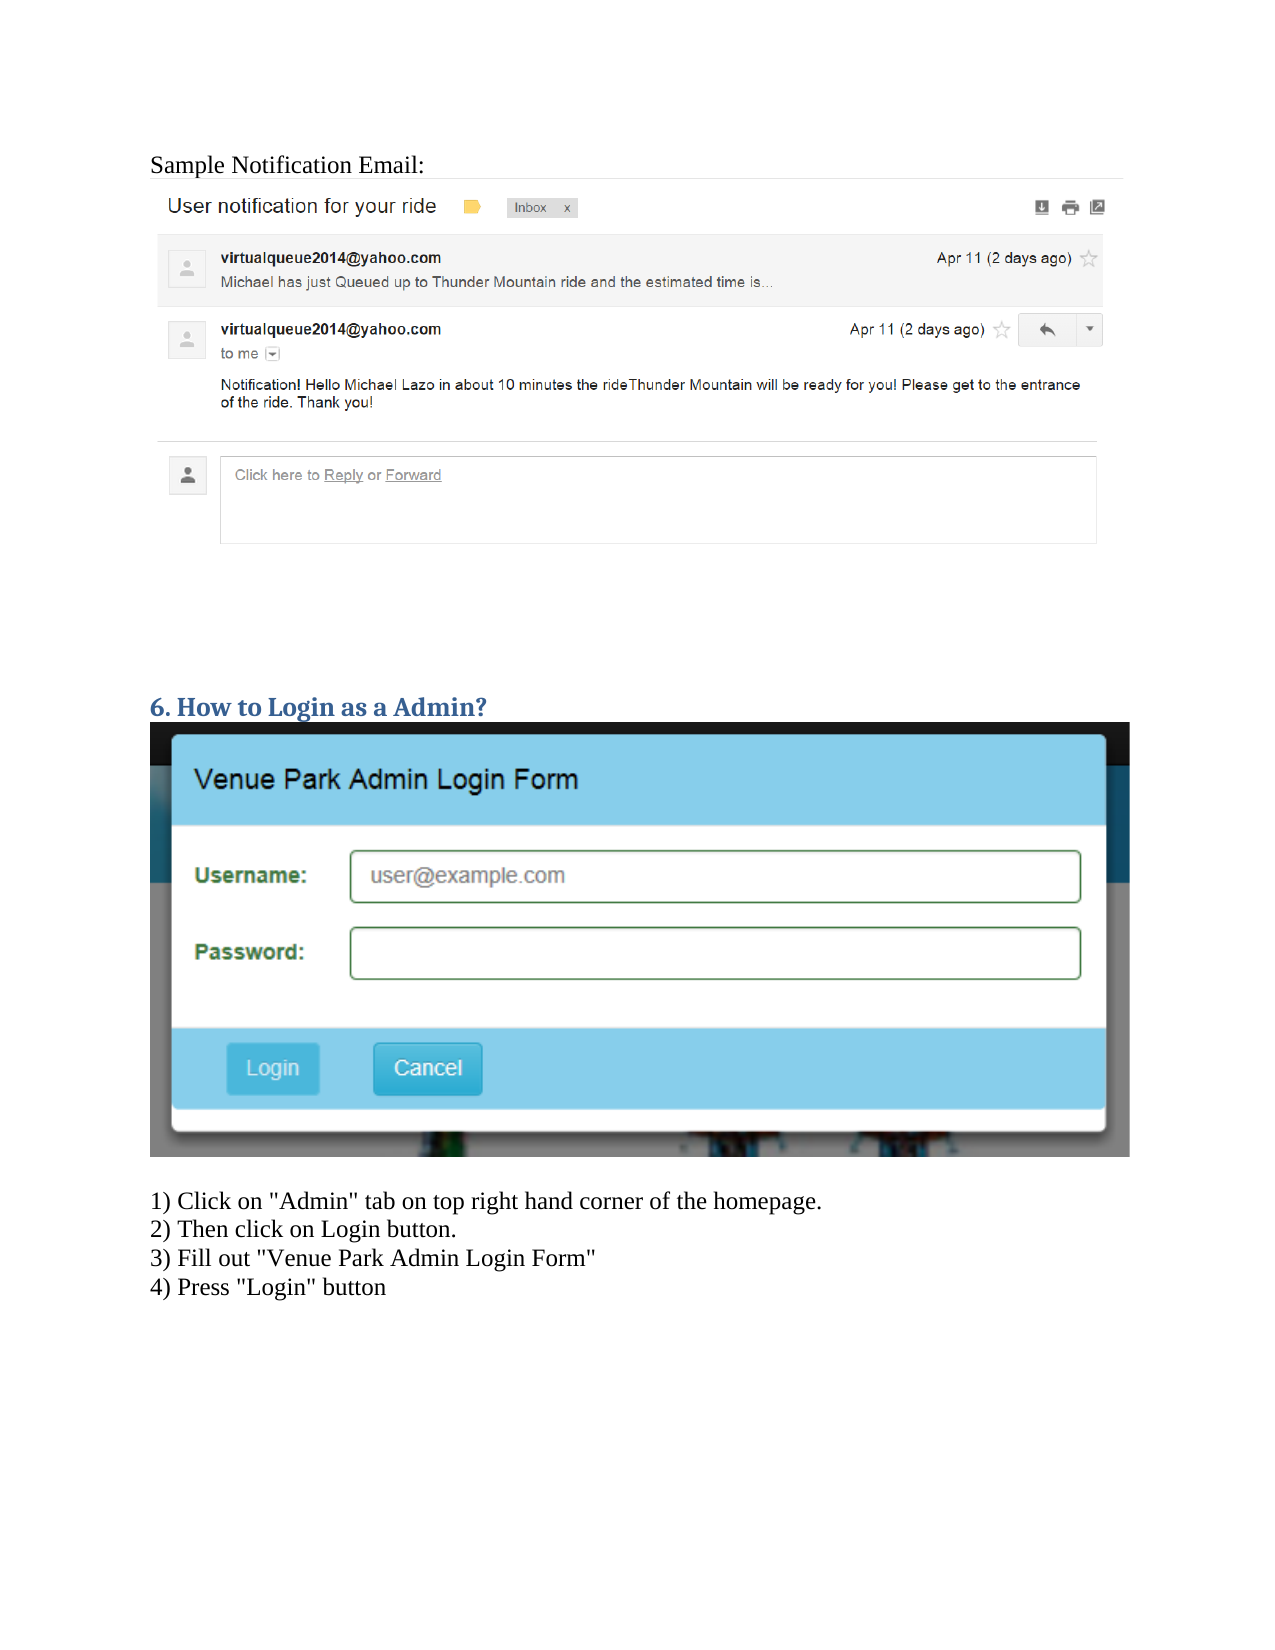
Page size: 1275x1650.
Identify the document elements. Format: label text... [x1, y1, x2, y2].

text Sample Notification Email: [150, 150, 1125, 179]
subtitle 6. How to Login as a Admin? [150, 692, 1125, 722]
picture [150, 178, 1124, 556]
text 2) Then click on Login button. [150, 1214, 1125, 1243]
text 3) Fill out "Venue Park Admin Login Form" [150, 1243, 1125, 1272]
text 1) Click on "Admin" tab on top right hand corner of the homepage. [150, 1186, 1125, 1214]
text 4) Press "Login" button [150, 1272, 1125, 1301]
picture [150, 722, 1130, 1157]
